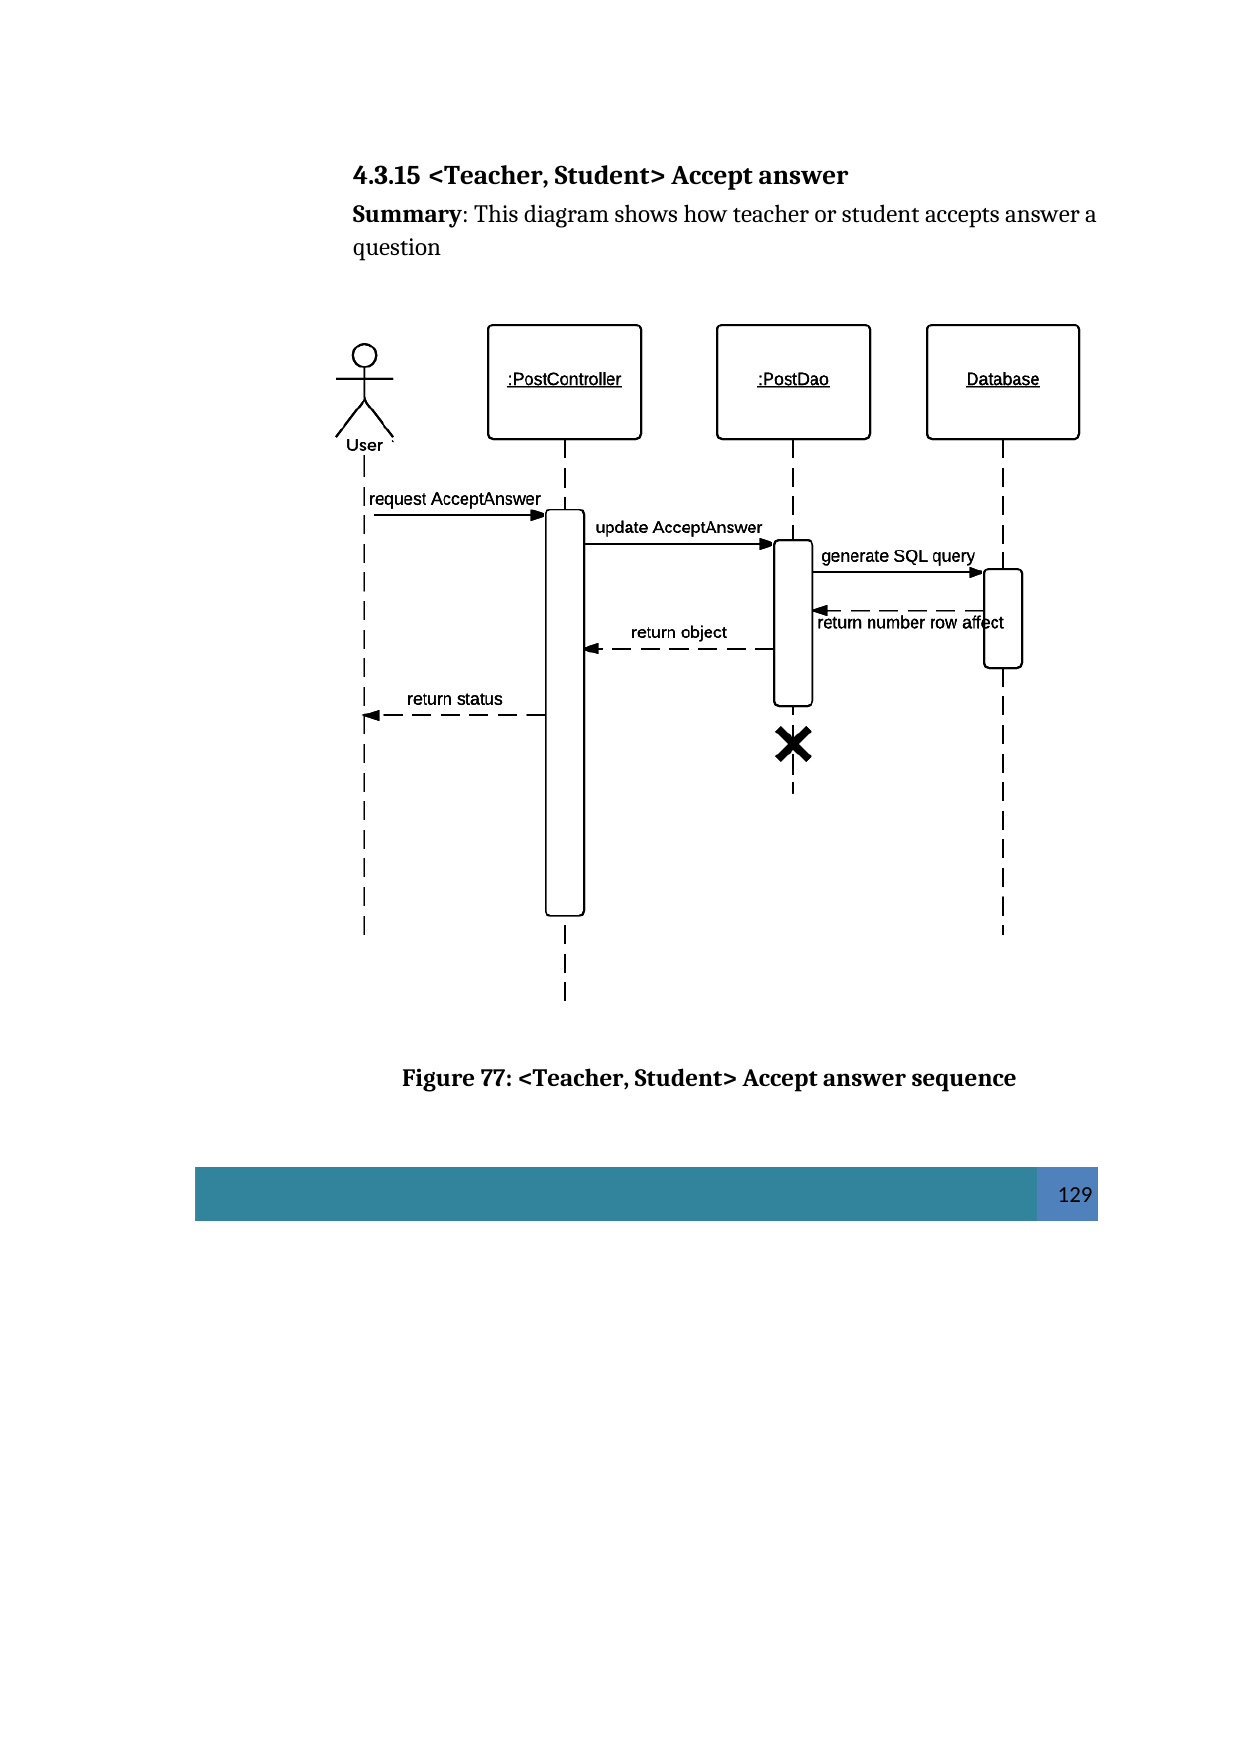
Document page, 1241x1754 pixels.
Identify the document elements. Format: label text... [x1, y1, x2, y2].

text Summary: This diagram shows how teacher or student accepts answer a question [353, 200, 1122, 261]
picture [221, 286, 1117, 1039]
text Figure 77: <Teacher, Student> Accept answer sequence [222, 1064, 1122, 1093]
subtitle <Teacher, Student> Accept answer [353, 160, 1122, 191]
